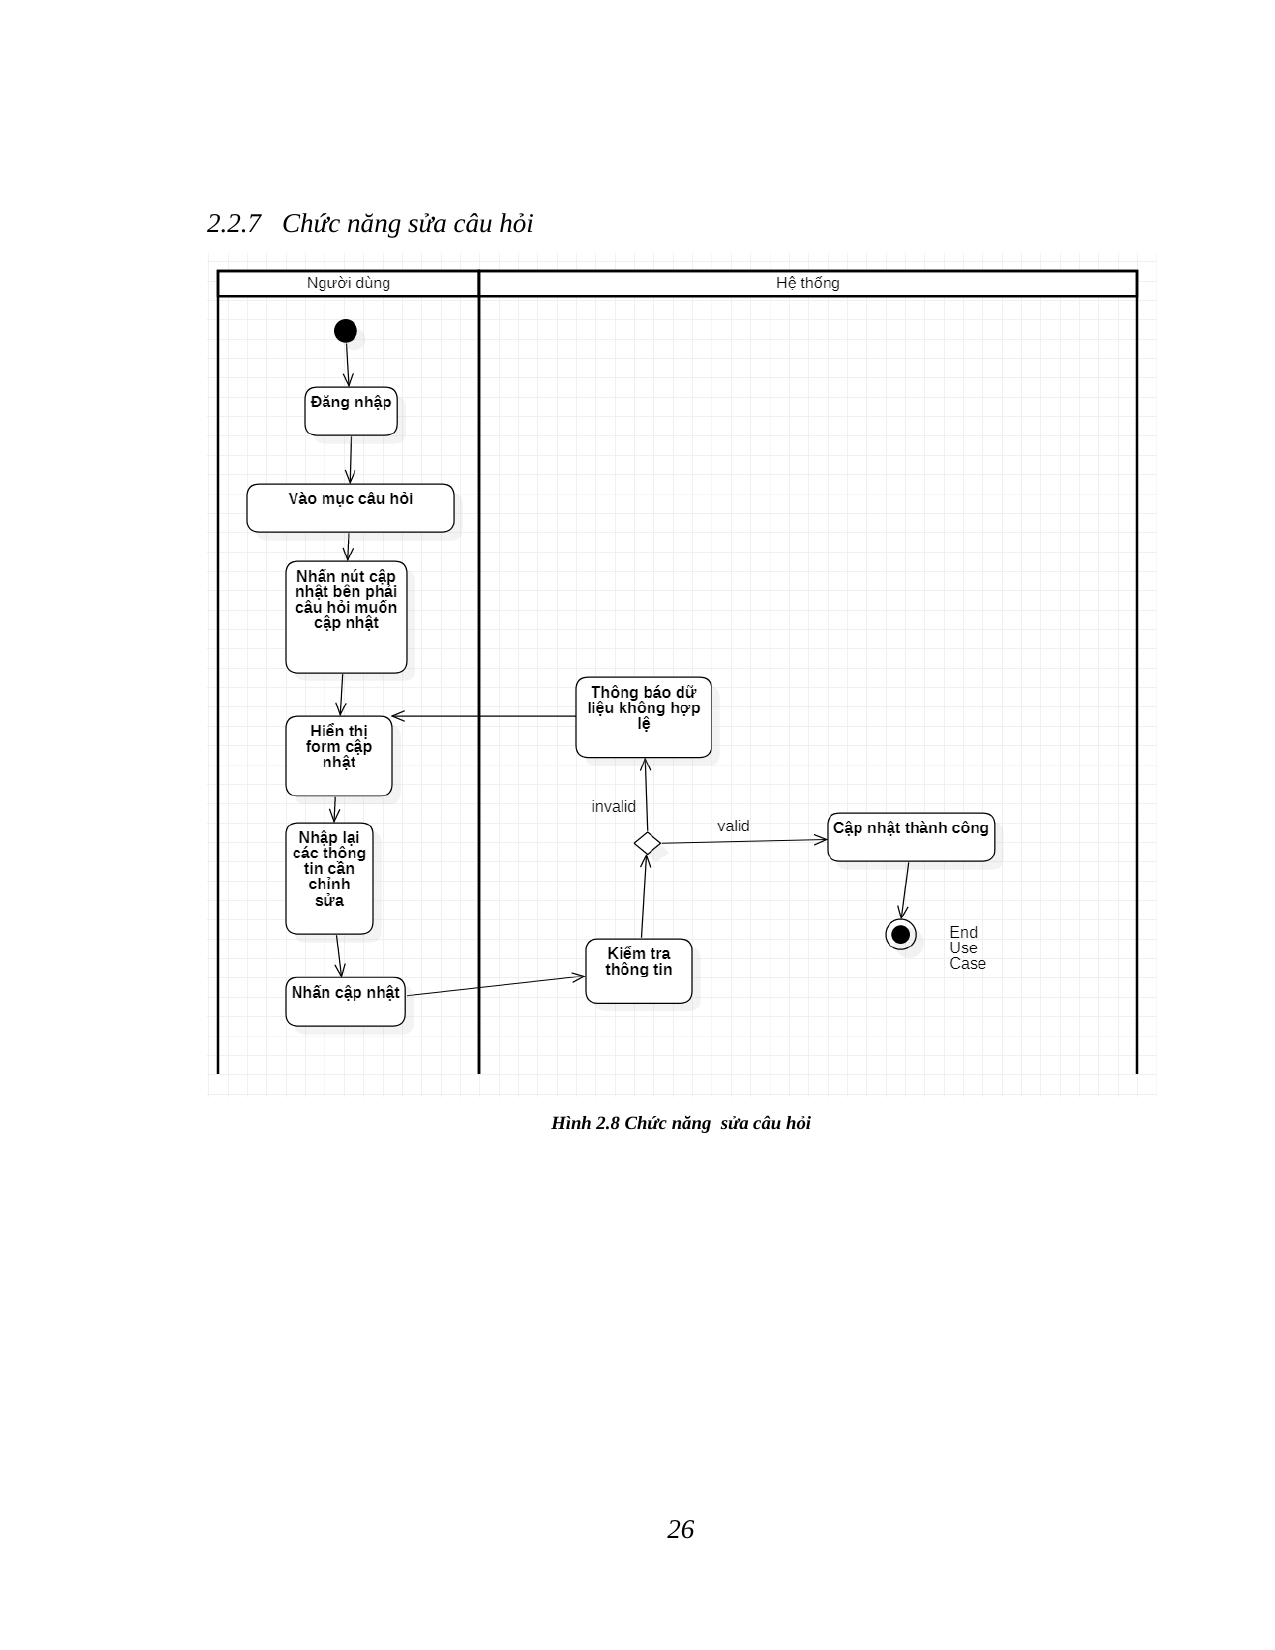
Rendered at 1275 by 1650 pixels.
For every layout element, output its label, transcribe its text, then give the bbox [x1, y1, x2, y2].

subtitle Chức năng sửa câu hỏi [207, 207, 1157, 238]
picture [206, 253, 1157, 1097]
